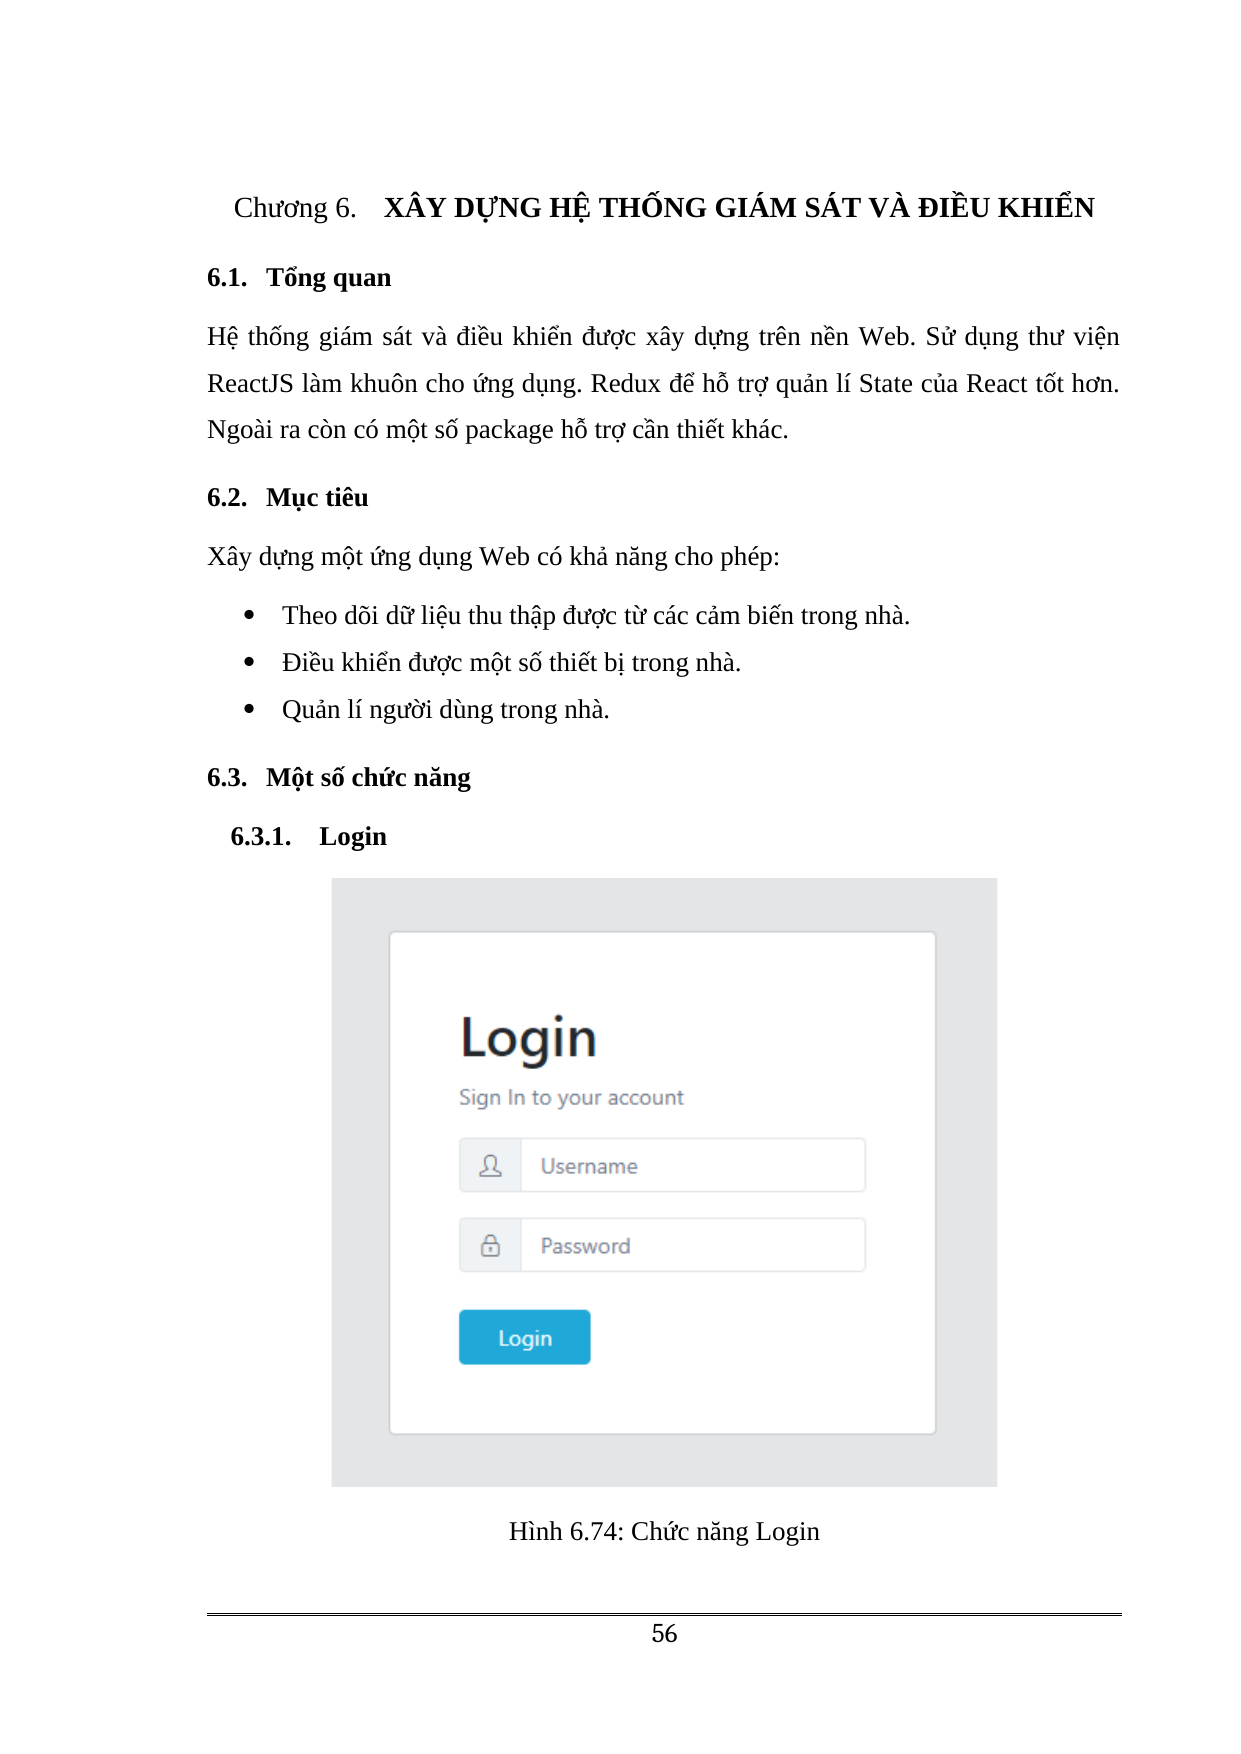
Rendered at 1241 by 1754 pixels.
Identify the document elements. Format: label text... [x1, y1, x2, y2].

subtitle Một số chức năng [207, 761, 1122, 792]
subtitle Mục tiêu [207, 481, 1122, 512]
subtitle XÂY DỰNG HỆ THỐNG GIÁM SÁT VÀ ĐIỀU KHIỂN [207, 190, 1122, 223]
list Theo dõi dữ liệu thu thập được từ các cảm biến trong nhà. [244, 599, 1122, 630]
text Xây dựng một ứng dụng Web có khả năng cho phép: [207, 540, 1122, 571]
list Quản lí người dùng trong nhà. [244, 693, 1122, 724]
subtitle Tổng quan [207, 261, 1122, 292]
text Hệ thống giám sát và điều khiển được xây dựng trên nền Web. Sử dụng thư viện ReactJS làm khuôn cho ứng dụng. Redux để hỗ trợ quản lí State của React tốt hơn. Ngoài ra còn có một số package hỗ trợ cần thiết khác. [207, 320, 1122, 444]
picture [331, 878, 998, 1487]
subtitle Login [230, 820, 1122, 851]
list Điều khiển được một số thiết bị trong nhà. [244, 646, 1122, 677]
